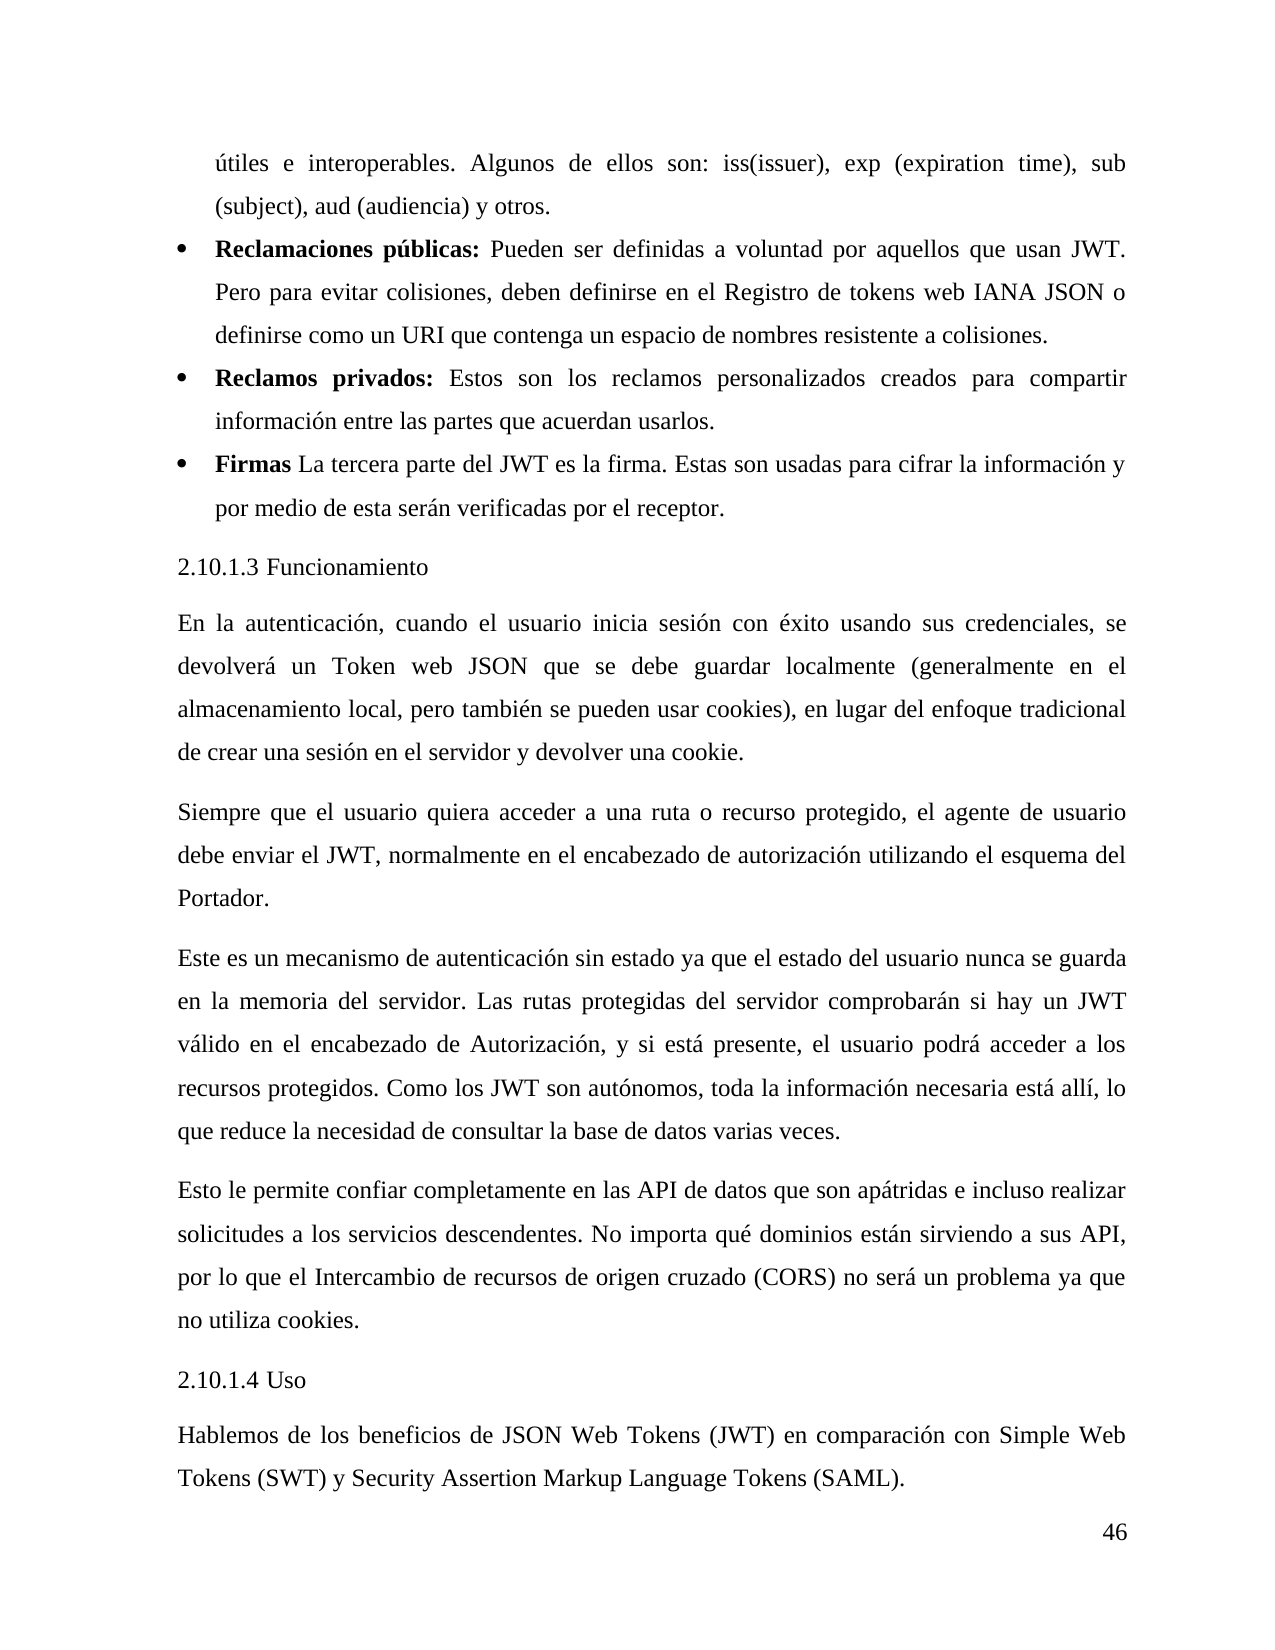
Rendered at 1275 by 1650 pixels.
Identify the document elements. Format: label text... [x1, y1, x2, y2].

text En la autenticación, cuando el usuario inicia sesión con éxito usando sus credenciales, se devolverá un Token web JSON que se debe guardar localmente (generalmente en el almacenamiento local, pero también se pueden usar cookies), en lugar del enfoque tradicional de crear una sesión en el servidor y devolver una cookie. [177, 608, 1127, 766]
text Siempre que el usuario quiera acceder a una ruta o recurso protegido, el agente de usuario debe enviar el JWT, normalmente en el encabezado de autorización utilizando el esquema del Portador. [177, 797, 1127, 912]
list Reclamos privados: Estos son los reclamos personalizados creados para compartir información entre las partes que acuerdan usarlos. [177, 363, 1127, 435]
list Firmas La tercera parte del JWT es la firma. Estas son usadas para cifrar la información y por medio de esta serán verificadas por el receptor. [177, 449, 1127, 521]
text Esto le permite confiar completamente en las API de datos que son apátridas e incluso realizar solicitudes a los servicios descendentes. No importa qué dominios están sirviendo a sus API, por lo que el Intercambio de recursos de origen cruzado (CORS) no será un problema ya que no utiliza cookies. [177, 1176, 1127, 1334]
text Hablemos de los beneficios de JSON Web Tokens (JWT) en comparación con Simple Web Tokens (SWT) y Security Assertion Markup Language Tokens (SAML). [177, 1420, 1127, 1492]
list Reclamaciones públicas: Pueden ser definidas a voluntad por aquellos que usan JWT. Pero para evitar colisiones, deben definirse en el Registro de tokens web IANA JSON o definirse como un URI que contenga un espacio de nombres resistente a colisiones. [177, 234, 1127, 349]
text Este es un mecanismo de autenticación sin estado ya que el estado del usuario nunca se guarda en la memoria del servidor. Las rutas protegidas del servidor comprobarán si hay un JWT válido en el encabezado de Autorización, y si está presente, el usuario podrá acceder a los recursos protegidos. Como los JWT son autónomos, toda la información necesaria está allí, lo que reduce la necesidad de consultar la base de datos varias veces. [177, 943, 1127, 1144]
subtitle Uso [177, 1365, 1127, 1393]
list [177, 148, 1127, 219]
subtitle Funcionamiento [177, 552, 1127, 581]
